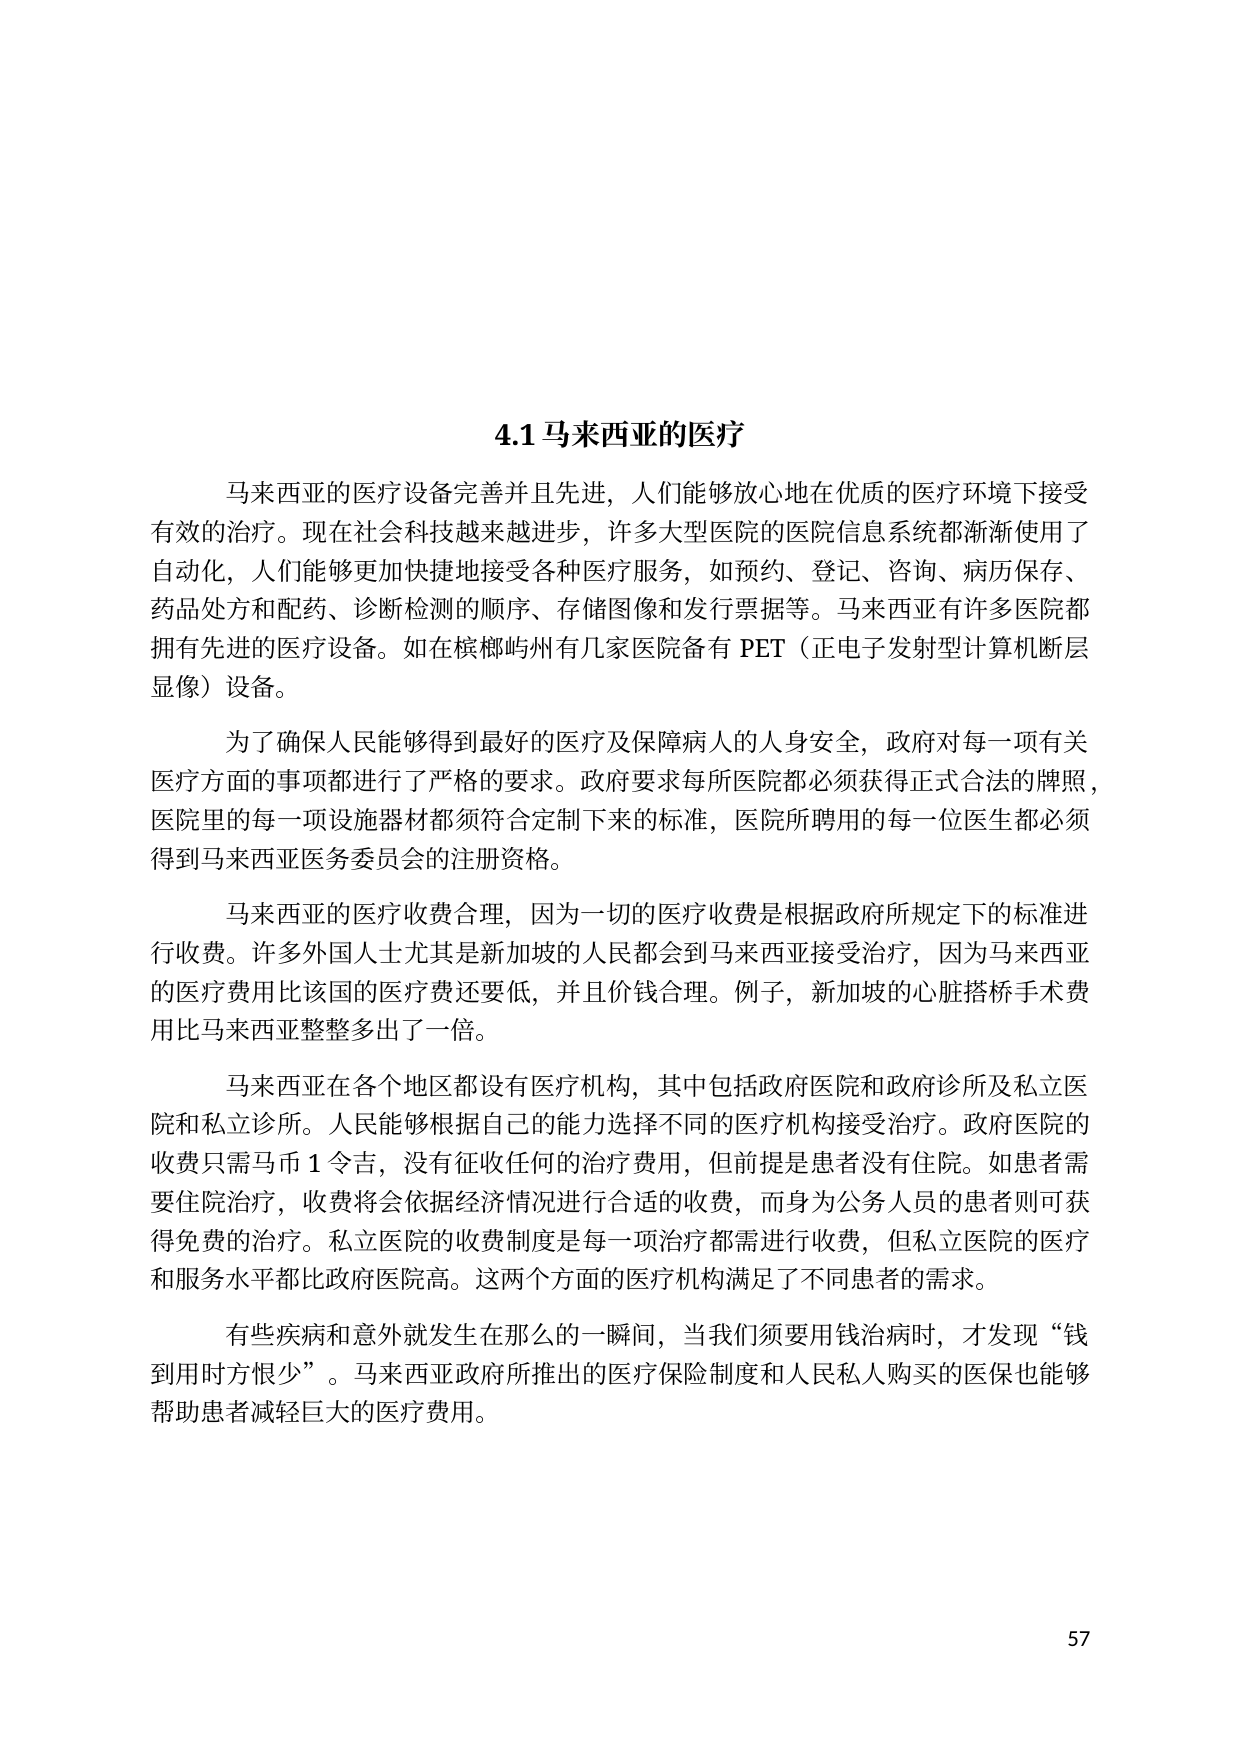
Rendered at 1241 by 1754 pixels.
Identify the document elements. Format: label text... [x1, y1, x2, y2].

text 4.1马来西亚的医疗 [150, 412, 1090, 454]
text 有些疾病和意外就发生在那么的一瞬间，当我们须要用钱治病时，才发现“钱到用时方恨少”。马来西亚政府所推出的医疗保险制度和人民私人购买的医保也能够帮助患者减轻巨大的医疗费用。 [150, 1316, 1090, 1429]
text 马来西亚的医疗收费合理，因为一切的医疗收费是根据政府所规定下的标准进行收费。许多外国人士尤其是新加坡的人民都会到马来西亚接受治疗，因为马来西亚的医疗费用比该国的医疗费还要低，并且价钱合理。例子，新加坡的心脏搭桥手术费用比马来西亚整整多出了一倍。 [150, 895, 1090, 1047]
text 为了确保人民能够得到最好的医疗及保障病人的人身安全，政府对每一项有关医疗方面的事项都进行了严格的要求。政府要求每所医院都必须获得正式合法的牌照，医院里的每一项设施器材都须符合定制下来的标准，医院所聘用的每一位医生都必须得到马来西亚医务委员会的注册资格。 [150, 723, 1090, 875]
text 马来西亚在各个地区都设有医疗机构，其中包括政府医院和政府诊所及私立医院和私立诊所。人民能够根据自己的能力选择不同的医疗机构接受治疗。政府医院的收费只需马币1令吉，没有征收任何的治疗费用，但前提是患者没有住院。如患者需要住院治疗，收费将会依据经济情况进行合适的收费，而身为公务人员的患者则可获得免费的治疗。私立医院的收费制度是每一项治疗都需进行收费，但私立医院的医疗和服务水平都比政府医院高。这两个方面的医疗机构满足了不同患者的需求。 [150, 1066, 1090, 1296]
text 马来西亚的医疗设备完善并且先进，人们能够放心地在优质的医疗环境下接受有效的治疗。现在社会科技越来越进步，许多大型医院的医院信息系统都渐渐使用了自动化，人们能够更加快捷地接受各种医疗服务，如预约、登记、咨询、病历保存、药品处方和配药、诊断检测的顺序、存储图像和发行票据等。马来西亚有许多医院都拥有先进的医疗设备。如在槟榔屿州有几家医院备有PET（正电子发射型计算机断层显像）设备。 [150, 474, 1090, 703]
